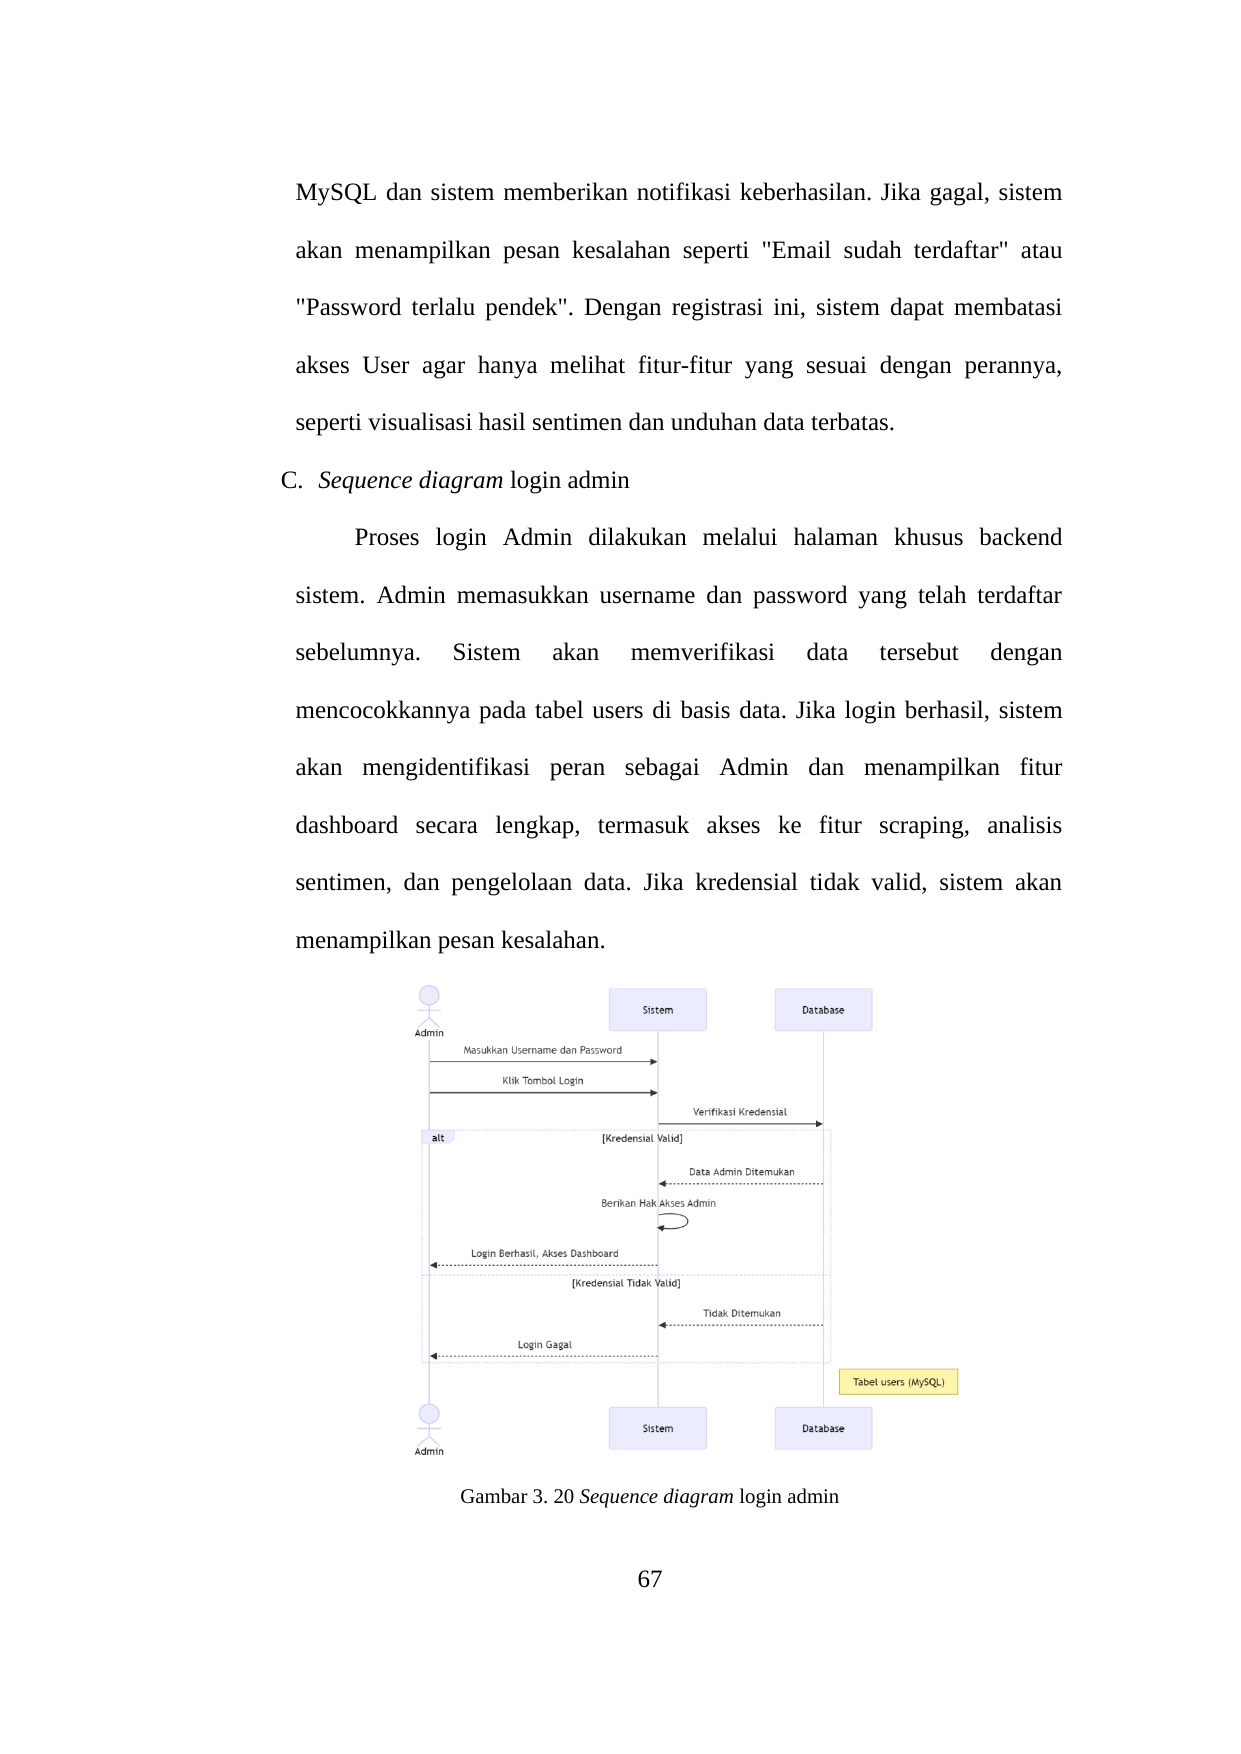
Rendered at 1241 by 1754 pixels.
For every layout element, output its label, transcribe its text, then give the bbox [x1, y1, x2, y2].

text Proses login Admin dilakukan melalui halaman khusus backend sistem. Admin memasukkan username dan password yang telah terdaftar sebelumnya. Sistem akan memverifikasi data tersebut dengan mencocokkannya pada tabel users di basis data. Jika login berhasil, sistem akan mengidentifikasi peran sebagai Admin dan menampilkan fitur dashboard secara lengkap, termasuk akses ke fitur scraping, analisis sentimen, dan pengelolaan data. Jika kredensial tidak valid, sistem akan menampilkan pesan kesalahan. [295, 522, 1063, 953]
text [295, 177, 1063, 436]
picture [383, 982, 975, 1456]
list Sequence diagram login admin [281, 465, 1063, 493]
